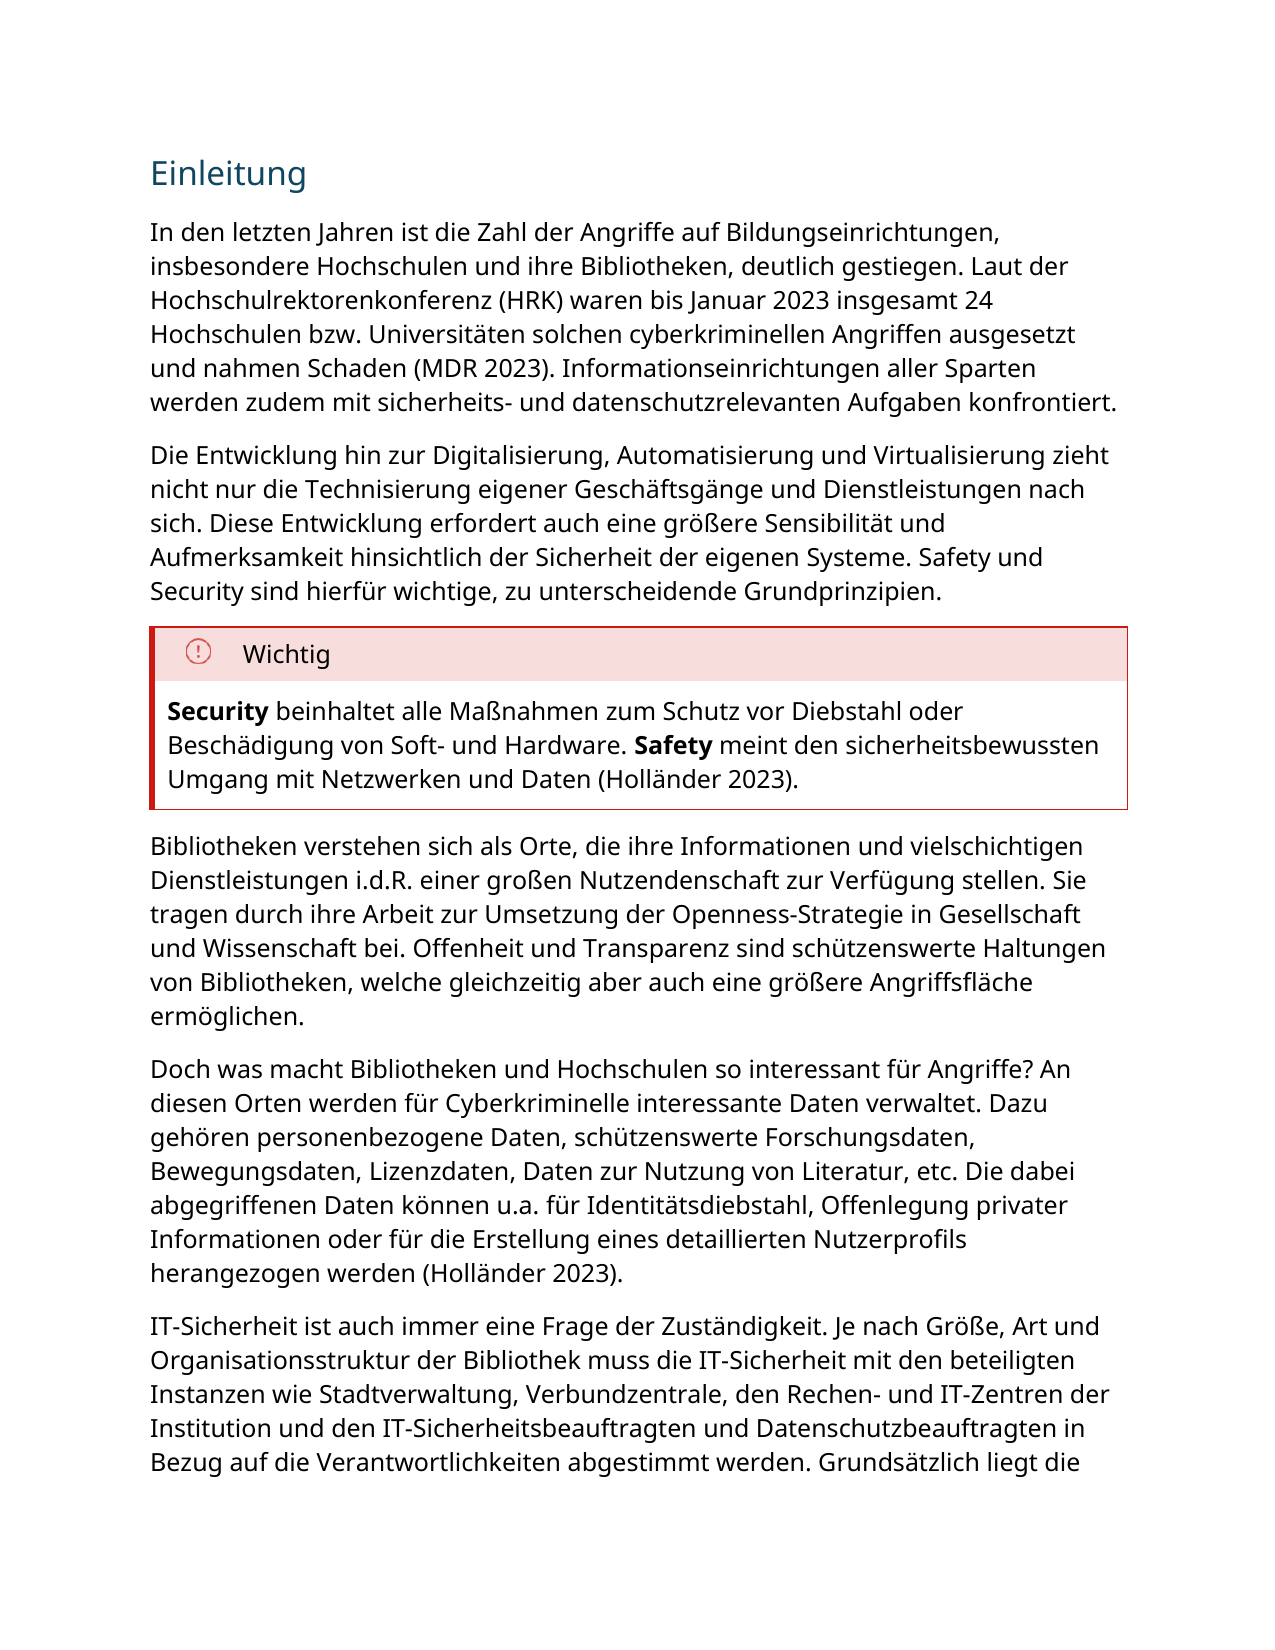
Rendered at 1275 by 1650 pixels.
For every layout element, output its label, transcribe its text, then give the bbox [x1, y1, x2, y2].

table_header Wichtig [155, 628, 1127, 681]
text Doch was macht Bibliotheken und Hochschulen so interessant für Angriffe? An diesen Orten werden für Cyberkriminelle interessante Daten verwaltet. Dazu gehören personenbezogene Daten, schützenswerte Forschungsdaten, Bewegungsdaten, Lizenzdaten, Daten zur Nutzung von Literatur, etc. Die dabei abgegriffenen Daten können u.a. für Identitätsdiebstahl, Offenlegung privater Informationen oder für die Erstellung eines detaillierten Nutzerprofils herangezogen werden (Holländer 2023). [150, 1052, 1125, 1290]
text In den letzten Jahren ist die Zahl der Angriffe auf Bildungseinrichtungen, insbesondere Hochschulen und ihre Bibliotheken, deutlich gestiegen. Laut der Hochschulrektorenkonferenz (HRK) waren bis Januar 2023 insgesamt 24 Hochschulen bzw. Universitäten solchen cyberkriminellen Angriffen ausgesetzt und nahmen Schaden (MDR 2023). Informationseinrichtungen aller Sparten werden zudem mit sicherheits- und datenschutzrelevanten Aufgaben konfrontiert. [150, 214, 1125, 418]
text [150, 1309, 1125, 1479]
text Bibliotheken verstehen sich als Orte, die ihre Informationen und vielschichtigen Dienstleistungen i.d.R. einer großen Nutzendenschaft zur Verfügung stellen. Sie tragen durch ihre Arbeit zur Umsetzung der Openness-Strategie in Gesellschaft und Wissenschaft bei. Offenheit und Transparenz sind schützenswerte Haltungen von Bibliotheken, welche gleichzeitig aber auch eine größere Angriffsfläche ermöglichen. [150, 828, 1125, 1033]
text Die Entwicklung hin zur Digitalisierung, Automatisierung und Virtualisierung zieht nicht nur die Technisierung eigener Geschäftsgänge und Dienstleistungen nach sich. Diese Entwicklung erfordert auch eine größere Sensibilität und Aufmerksamkeit hinsichtlich der Sicherheit der eigenen Systeme. Safety und Security sind hierfür wichtige, zu unterscheidende Grundprinzipien. [150, 437, 1125, 608]
subtitle Einleitung [150, 150, 1125, 195]
table_cell Security beinhaltet alle Maßnahmen zum Schutz vor Diebstahl oder Beschädigung von Soft- und Hardware. Safety meint den sicherheitsbewussten Umgang mit Netzwerken und Daten (Holländer 2023). [155, 681, 1127, 809]
picture [186, 638, 211, 664]
